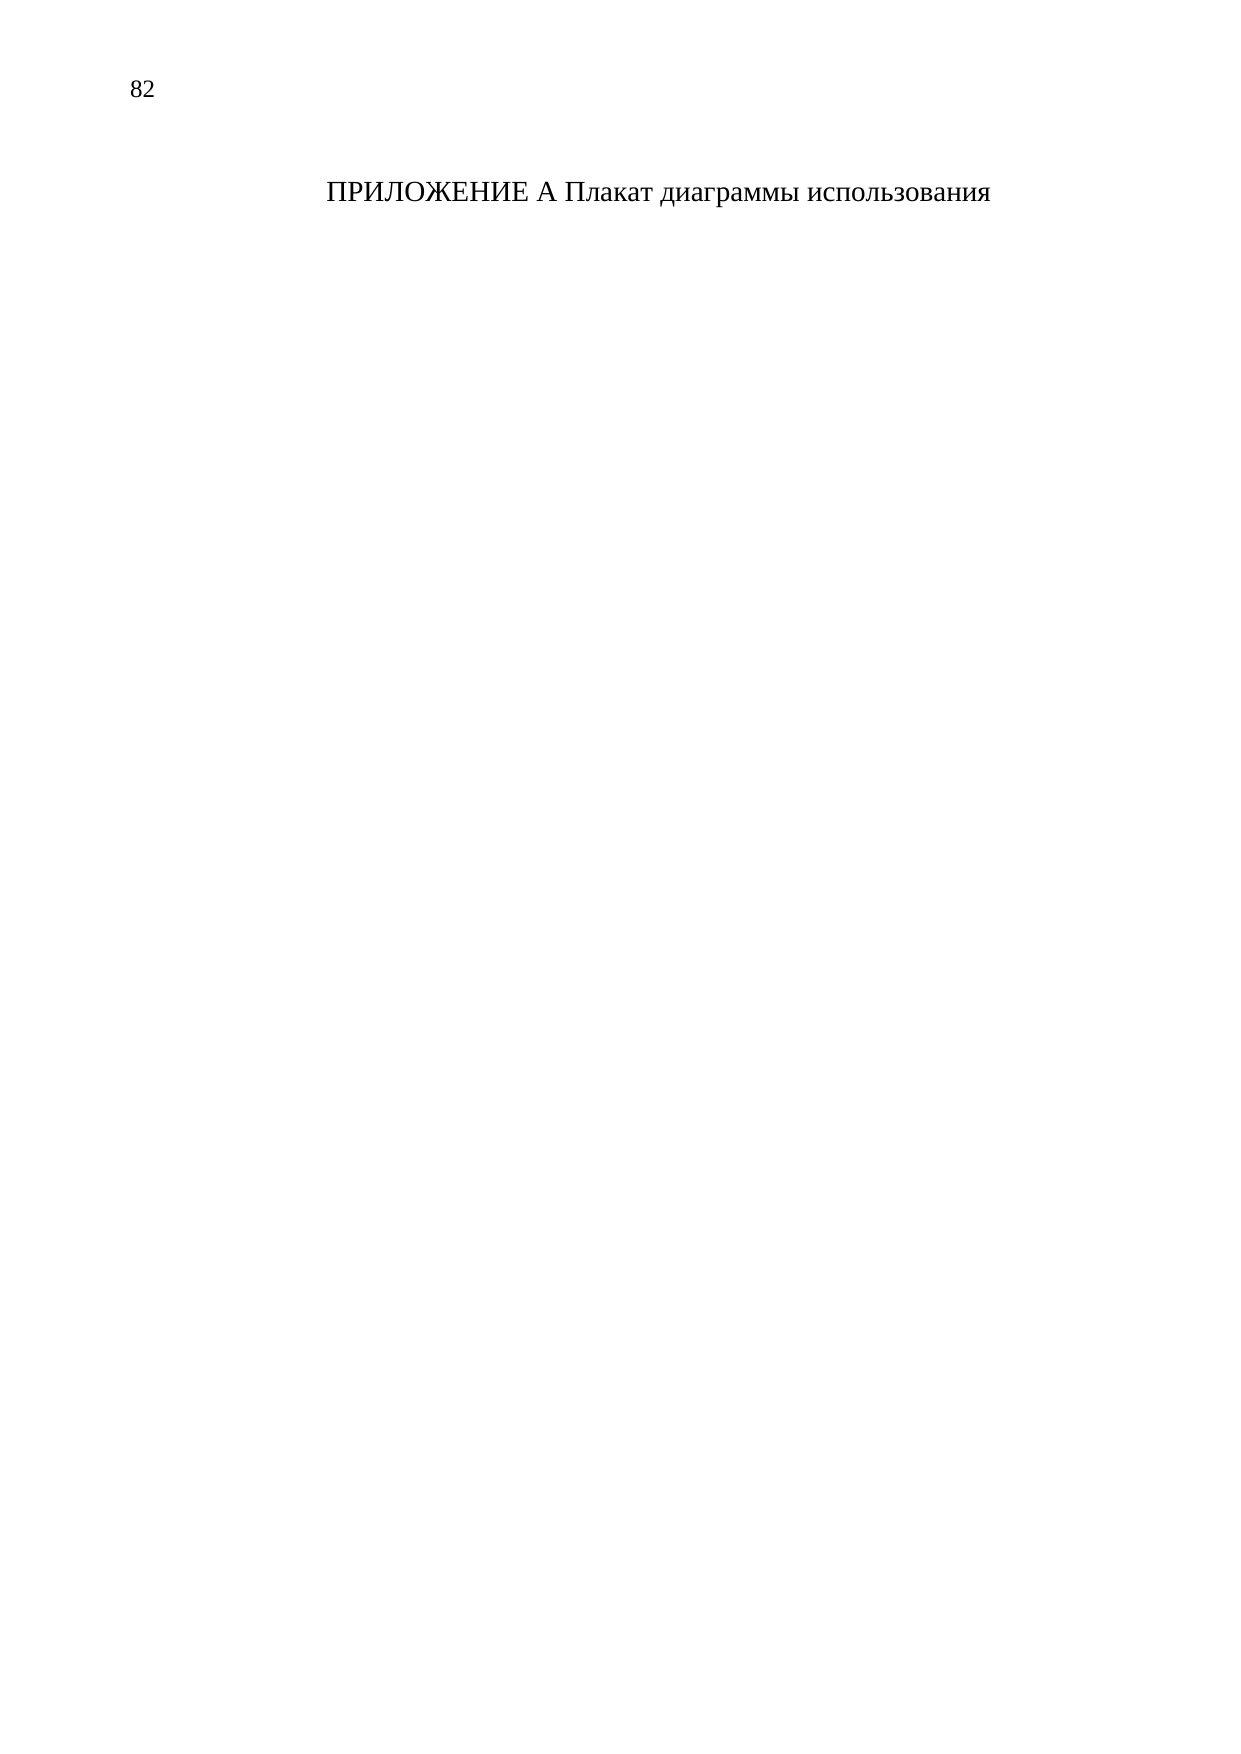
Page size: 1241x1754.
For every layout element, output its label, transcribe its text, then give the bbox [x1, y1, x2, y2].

list ПРИЛОЖЕНИЕ А Плакат диаграммы использования [130, 174, 1187, 207]
